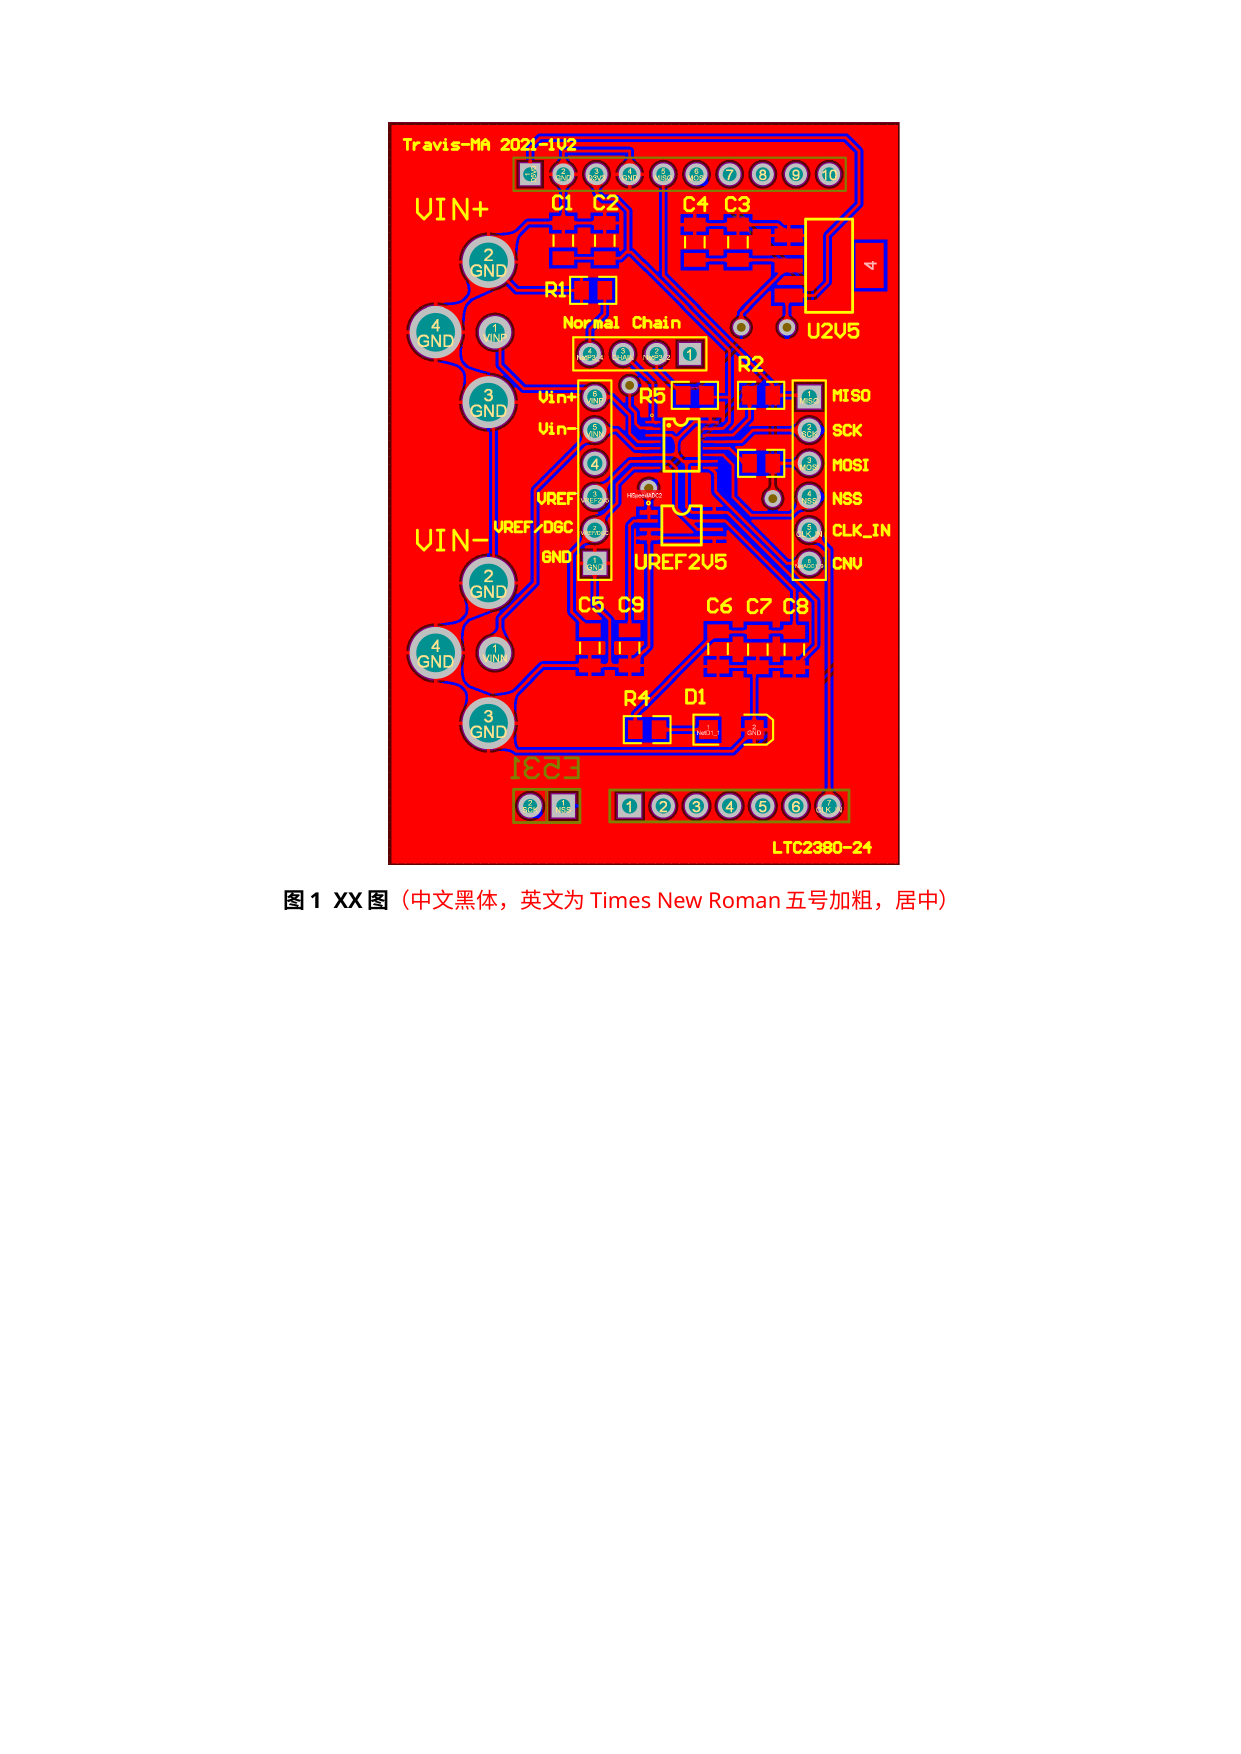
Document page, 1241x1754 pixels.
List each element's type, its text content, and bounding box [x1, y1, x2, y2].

picture [388, 122, 900, 865]
text 图1 XX图（中文黑体，英文为Times New Roman五号加粗，居中） [150, 883, 1094, 915]
